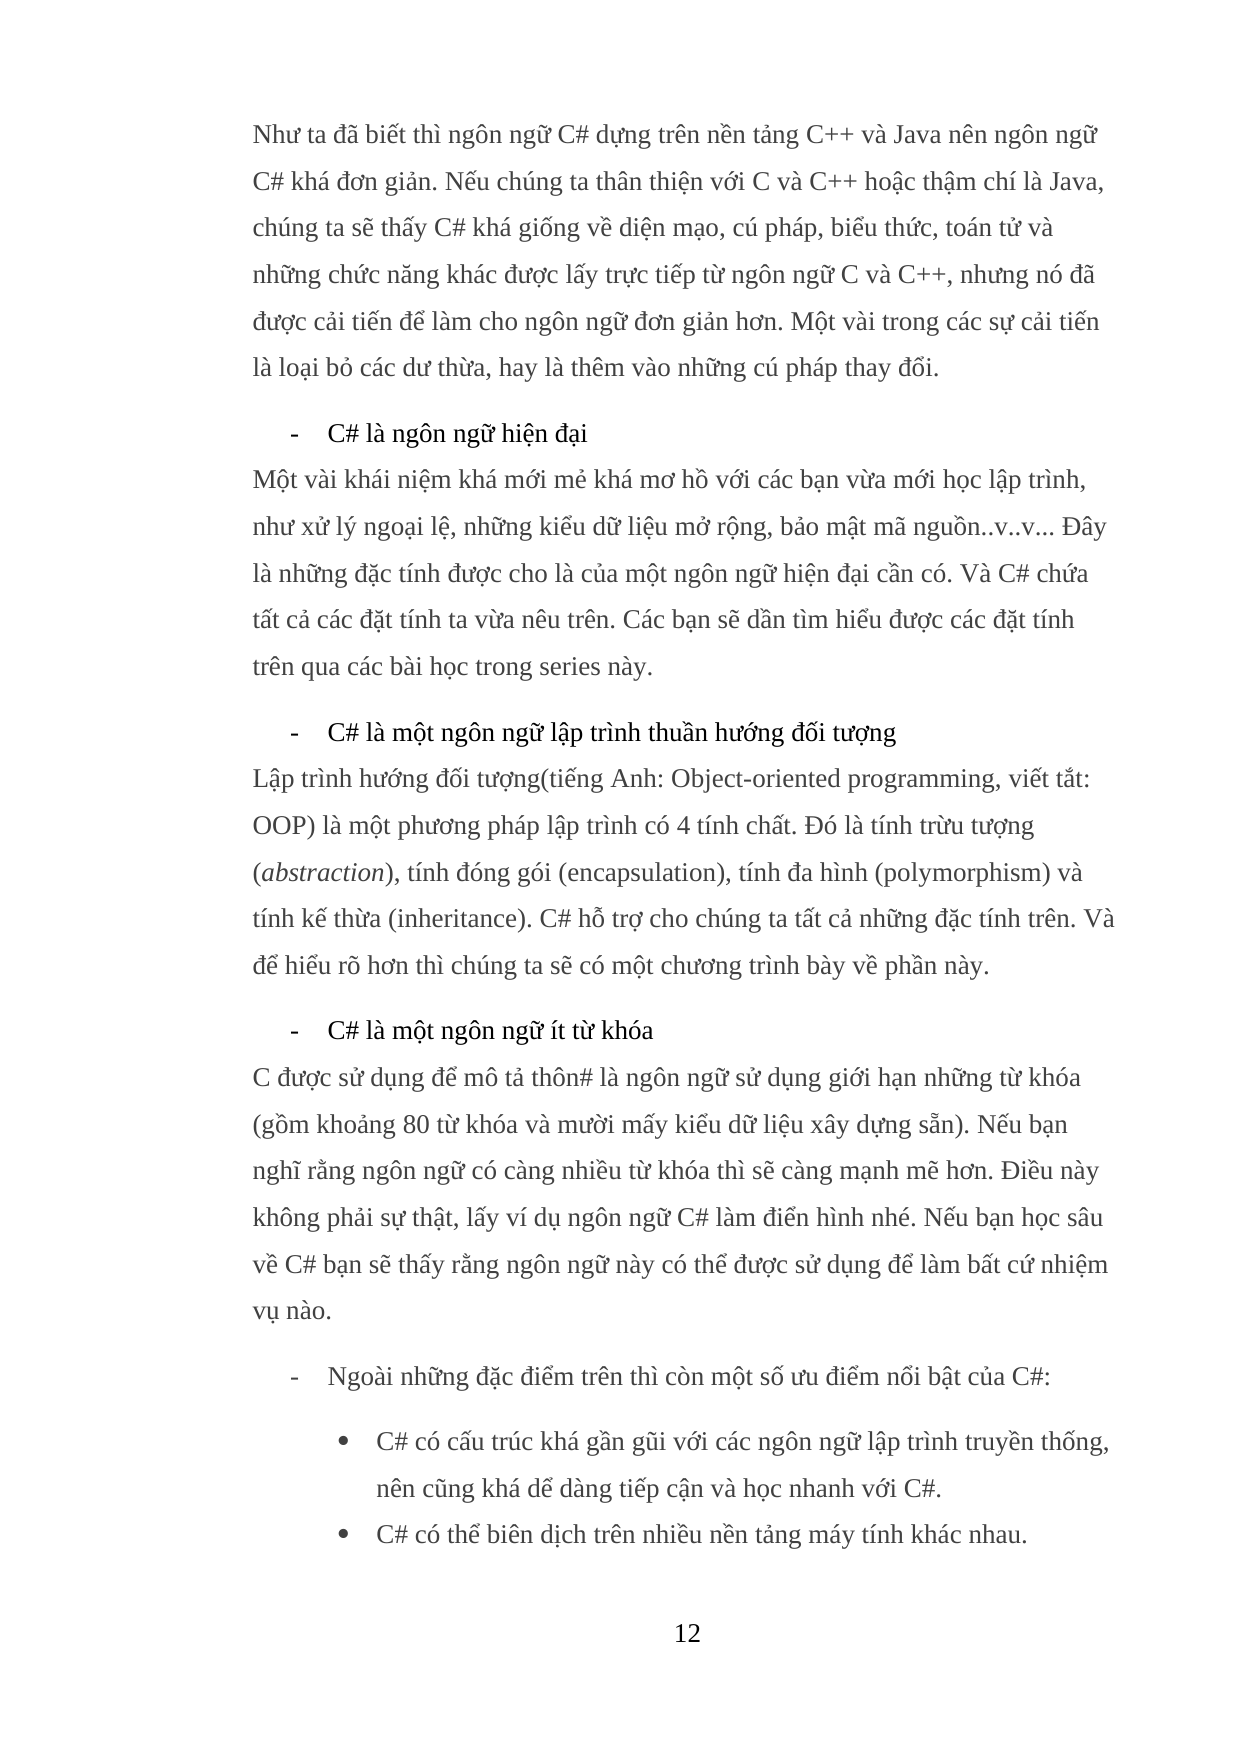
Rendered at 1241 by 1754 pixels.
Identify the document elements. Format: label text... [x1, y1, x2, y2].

list C# là một ngôn ngữ ít từ khóa [290, 1014, 1122, 1046]
text Một vài khái niệm khá mới mẻ khá mơ hồ với các bạn vừa mới học lập trình, như xử lý ngoại lệ, những kiểu dữ liệu mở rộng, bảo mật mã nguồn..v..v... Đây là những đặc tính được cho là của một ngôn ngữ hiện đại cần có. Và C# chứa tất cả các đặt tính ta vừa nêu trên. Các bạn sẽ dần tìm hiểu được các đặt tính trên qua các bài học trong series này. [252, 463, 1122, 681]
text Lập trình hướng đối tượng(tiếng Anh: Object-oriented programming, viết tắt: OOP) là một phương pháp lập trình có 4 tính chất. Đó là tính trừu tượng (abstraction), tính đóng gói (encapsulation), tính đa hình (polymorphism) và tính kế thừa (inheritance). C# hỗ trợ cho chúng ta tất cả những đặc tính trên. Và để hiểu rõ hơn thì chúng ta sẽ có một chương trình bày về phần này. [252, 762, 1122, 980]
list C# là một ngôn ngữ lập trình thuần hướng đối tượng [290, 716, 1122, 747]
text Như ta đã biết thì ngôn ngữ C# dựng trên nền tảng C++ và Java nên ngôn ngữ C# khá đơn giản. Nếu chúng ta thân thiện với C và C++ hoậc thậm chí là Java, chúng ta sẽ thấy C# khá giống về diện mạo, cú pháp, biểu thức, toán tử và những chức năng khác được lấy trực tiếp từ ngôn ngữ C và C++, nhưng nó đã được cải tiến để làm cho ngôn ngữ đơn giản hơn. Một vài trong các sự cải tiến là loại bỏ các dư thừa, hay là thêm vào những cú pháp thay đổi. [252, 118, 1122, 383]
list C# có cấu trúc khá gần gũi với các ngôn ngữ lập trình truyền thống, nên cũng khá dể dàng tiếp cận và học nhanh với C#. [339, 1425, 1122, 1503]
text C được sử dụng để mô tả thôn# là ngôn ngữ sử dụng giới hạn những từ khóa (gồm khoảng 80 từ khóa và mười mấy kiểu dữ liệu xây dựng sẵn). Nếu bạn nghĩ rằng ngôn ngữ có càng nhiều từ khóa thì sẽ càng mạnh mẽ hơn. Điều này không phải sự thật, lấy ví dụ ngôn ngữ C# làm điển hình nhé. Nếu bạn học sâu về C# bạn sẽ thấy rằng ngôn ngữ này có thể được sử dụng để làm bất cứ nhiệm vụ nào. [252, 1061, 1122, 1326]
list C# có thể biên dịch trên nhiều nền tảng máy tính khác nhau. [339, 1519, 1122, 1550]
list C# là ngôn ngữ hiện đại [290, 417, 1122, 448]
list Ngoài những đặc điểm trên thì còn một số ưu điểm nổi bật của C#: [290, 1360, 1122, 1391]
